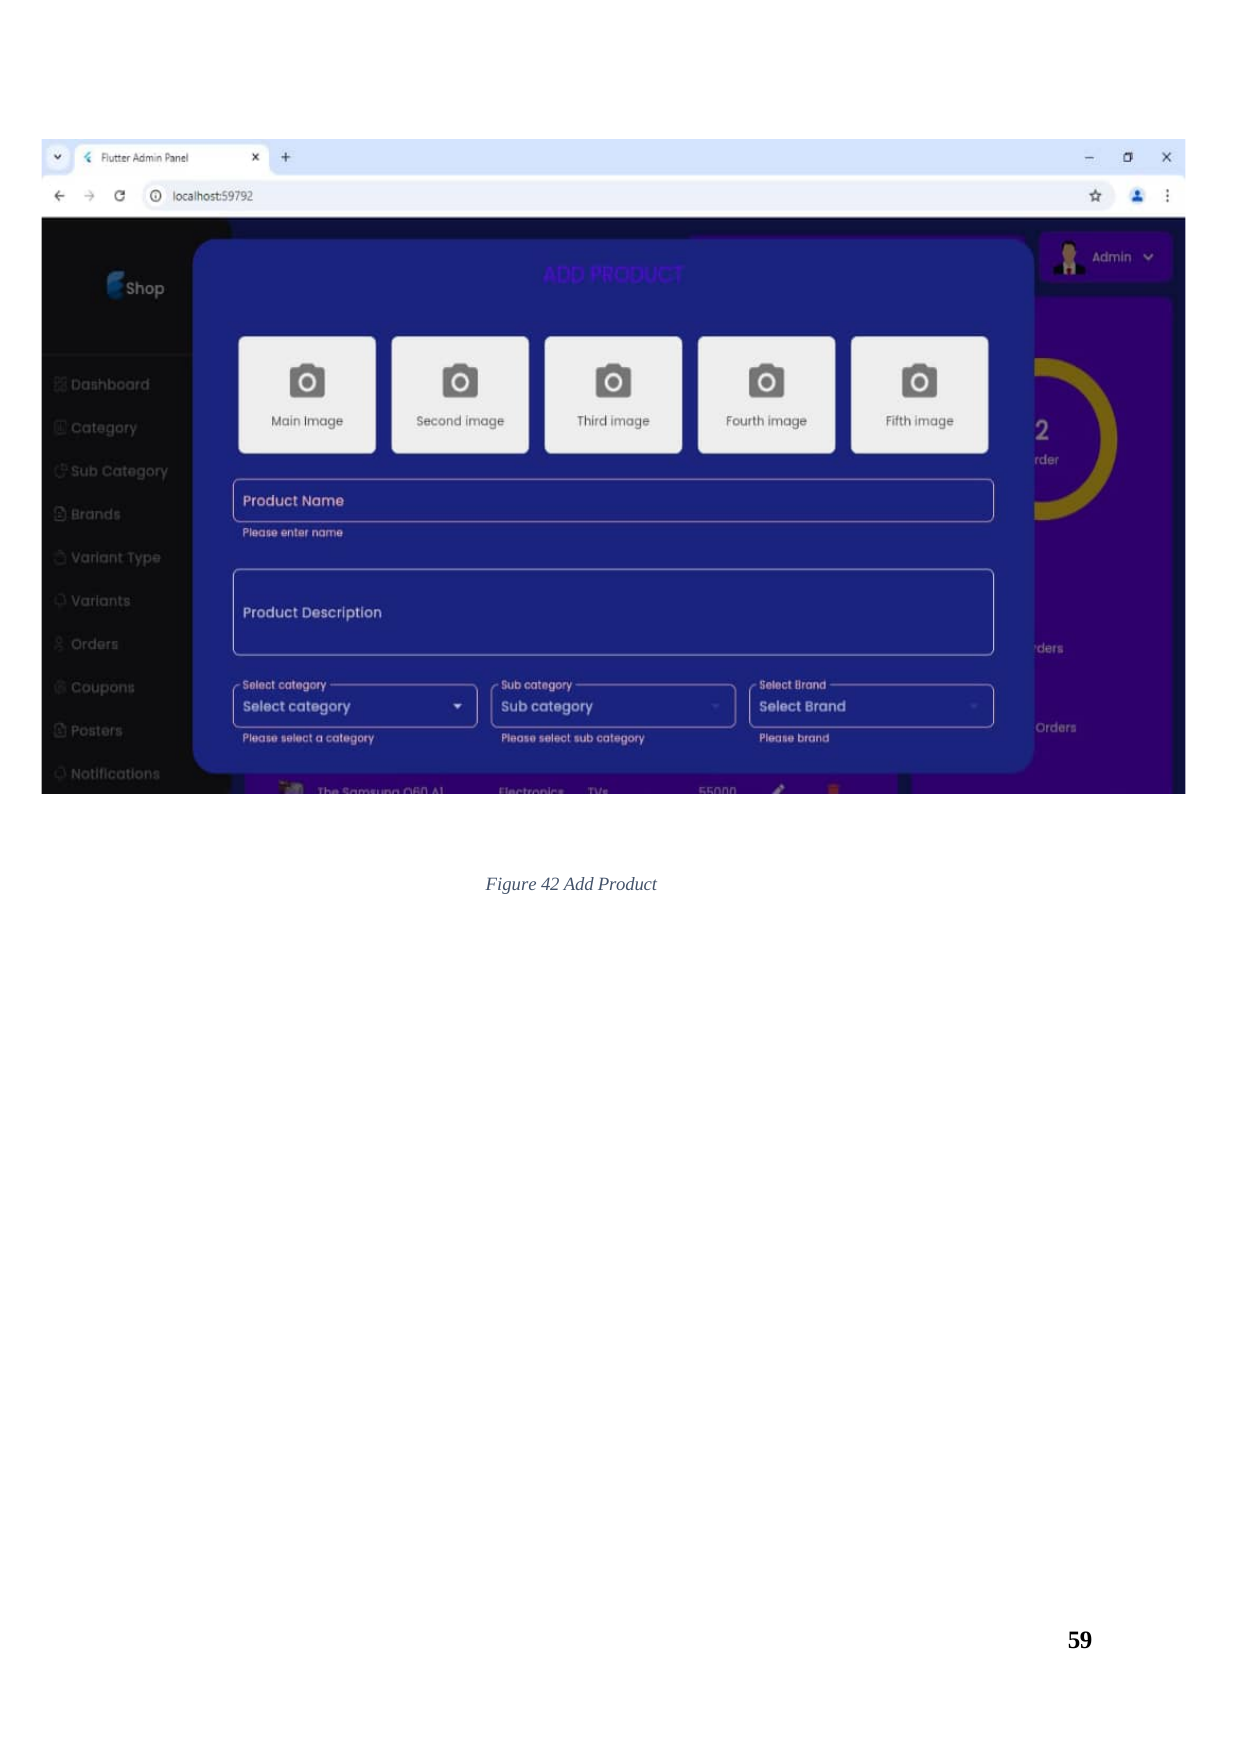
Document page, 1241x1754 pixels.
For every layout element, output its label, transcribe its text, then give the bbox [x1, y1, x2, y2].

subtitle Figure 42 Add Product [4, 873, 1234, 894]
picture [41, 139, 1186, 794]
